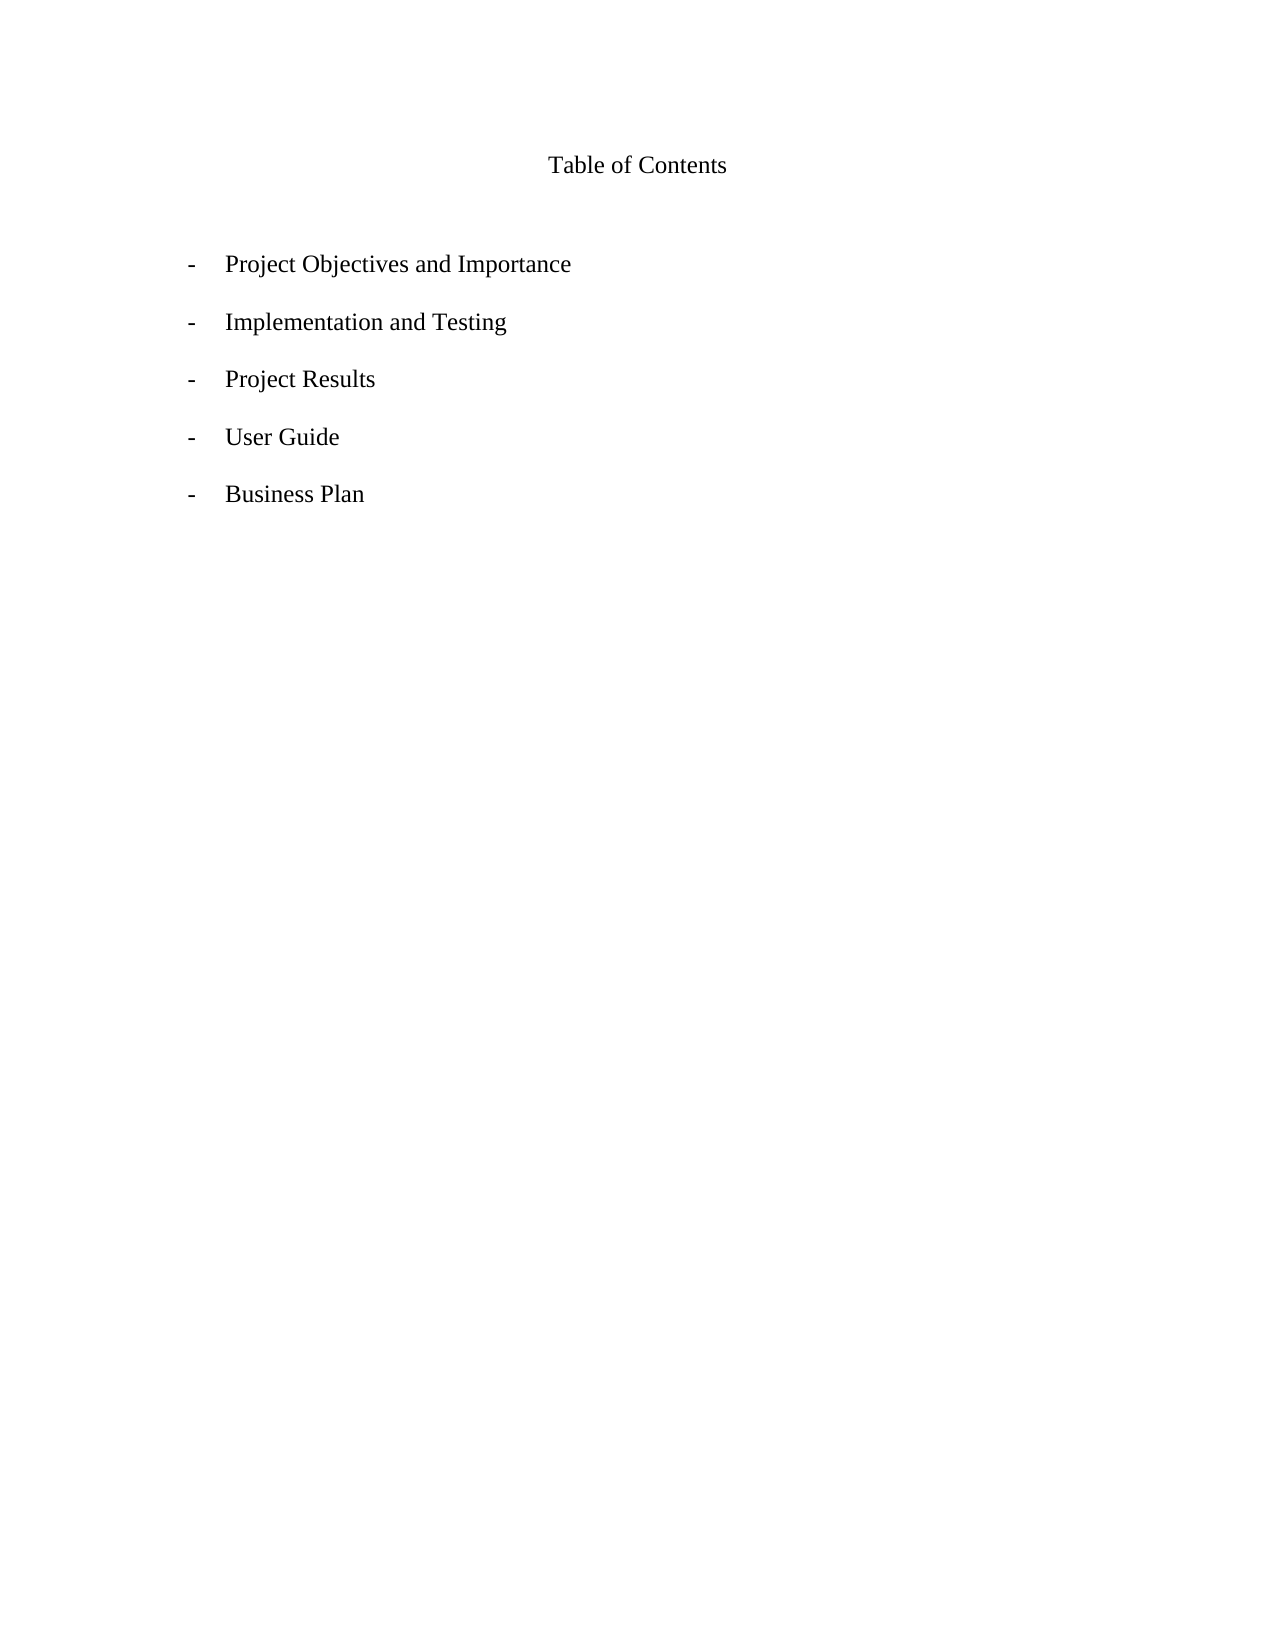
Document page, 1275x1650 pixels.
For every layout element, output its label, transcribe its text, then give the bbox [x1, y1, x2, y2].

text Table of Contents [150, 150, 1125, 179]
list Implementation and Testing [187, 307, 1125, 335]
list Business Plan [187, 479, 1125, 508]
list User Guide [187, 422, 1125, 450]
list Project Objectives and Importance [187, 249, 1125, 278]
list Project Results [187, 364, 1125, 393]
